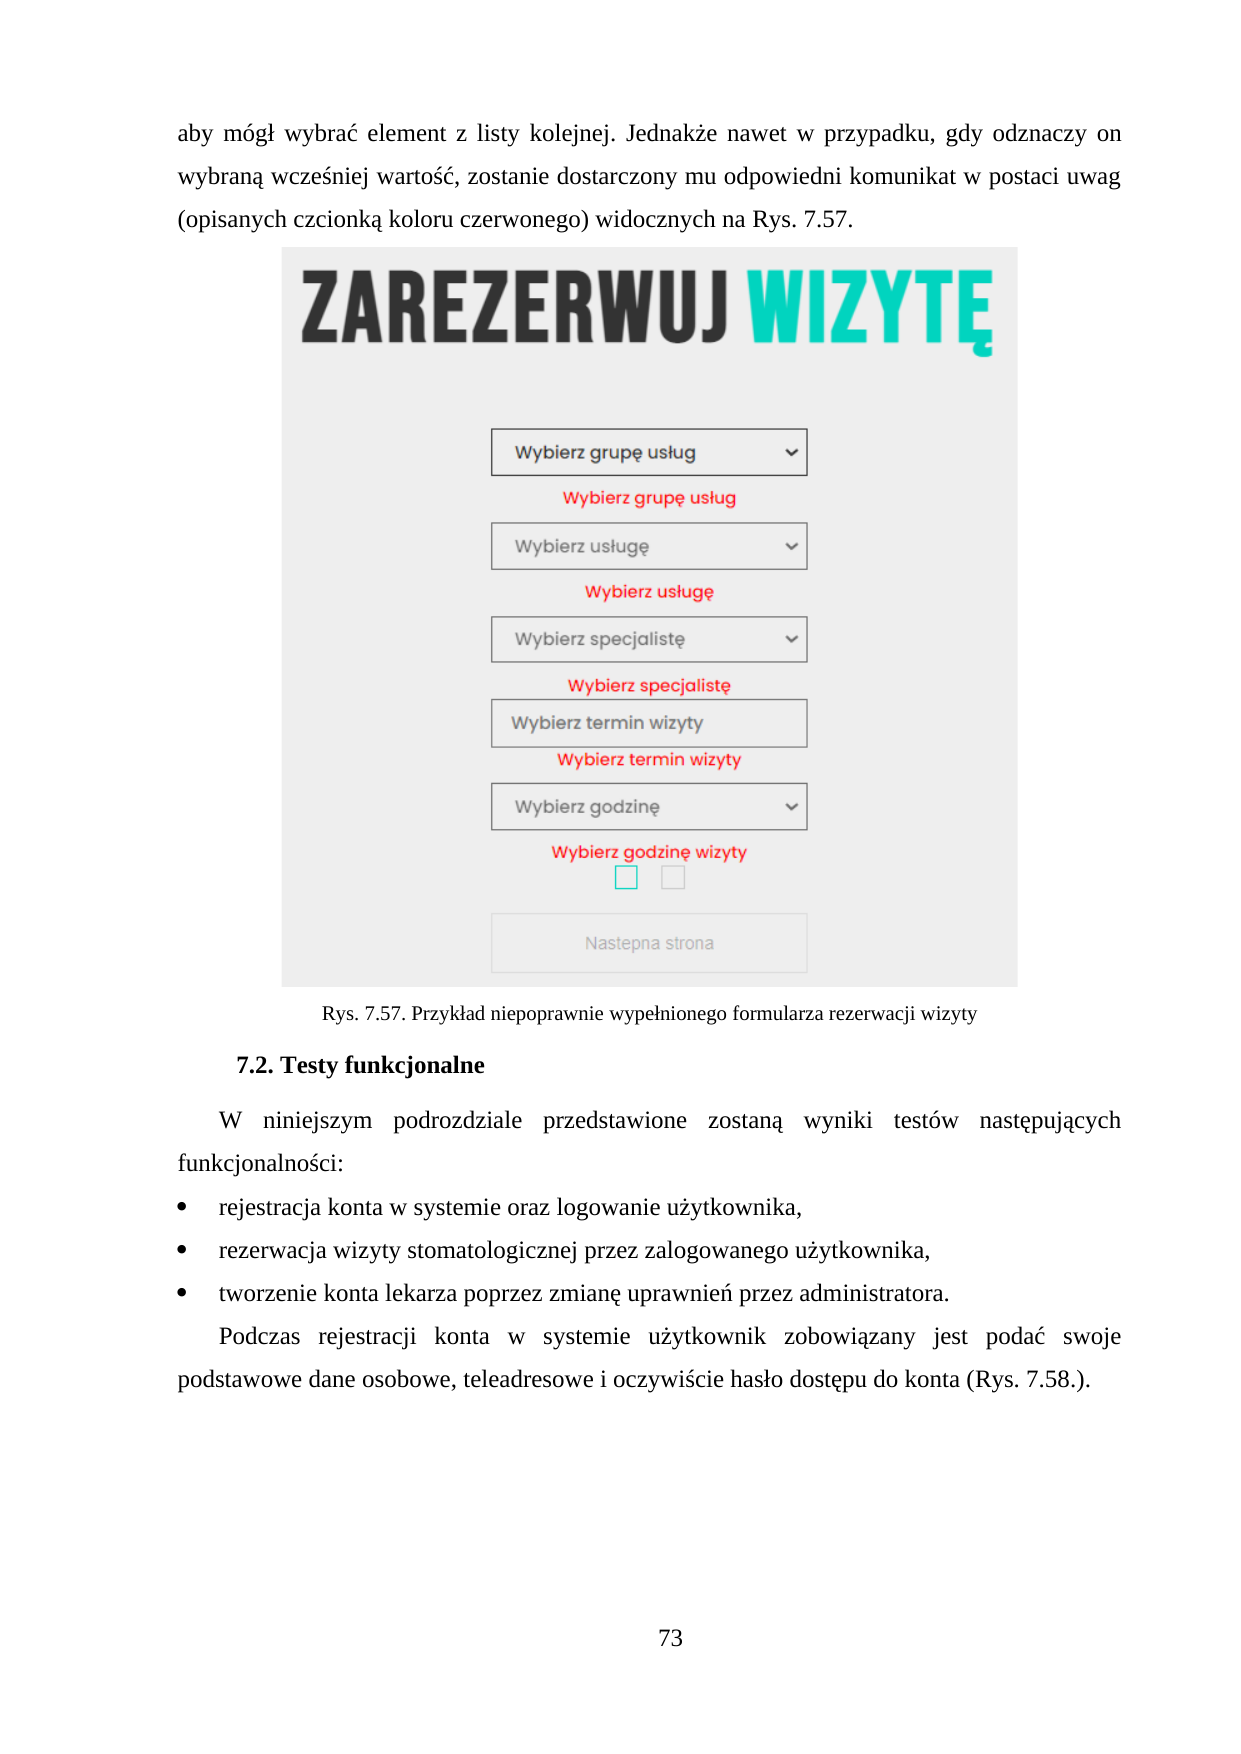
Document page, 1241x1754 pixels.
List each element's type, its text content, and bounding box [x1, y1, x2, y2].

subtitle Testy funkcjonalne [177, 1050, 1122, 1078]
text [177, 118, 1122, 233]
list rezerwacja wizyty stomatologicznej przez zalogowanego użytkownika, [177, 1235, 1122, 1263]
list rejestracja konta w systemie oraz logowanie użytkownika, [177, 1192, 1122, 1220]
list tworzenie konta lekarza poprzez zmianę uprawnień przez administratora. [177, 1278, 1122, 1307]
picture [281, 247, 1018, 987]
text W niniejszym podrozdziale przedstawione zostaną wyniki testów następujących funkcjonalności: [177, 1105, 1122, 1177]
text Rys. 7.3. Przykład niepoprawnie wypełnionego formularza rezerwacji wizyty [177, 1001, 1122, 1025]
